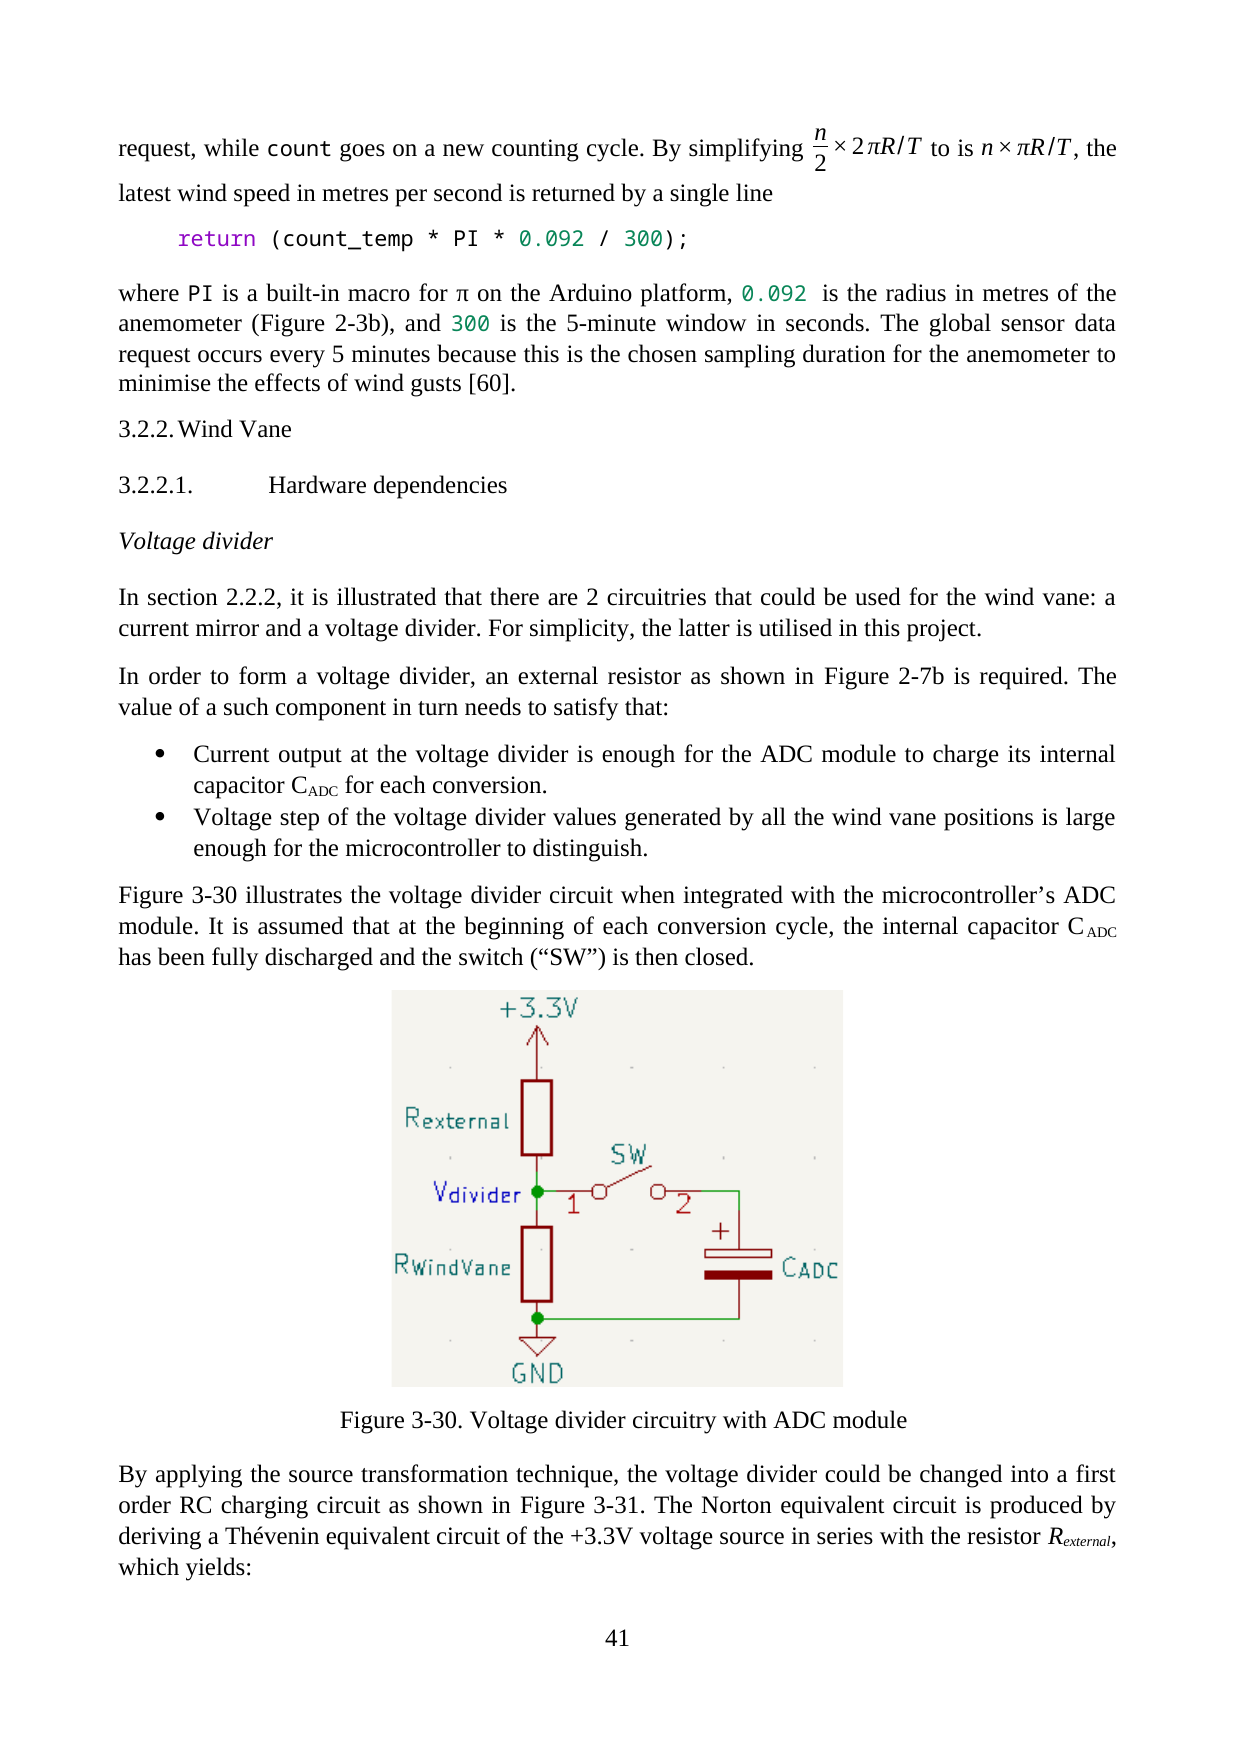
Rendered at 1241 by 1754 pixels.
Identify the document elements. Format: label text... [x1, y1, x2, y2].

subtitle Hardware dependencies [118, 470, 1117, 499]
list Voltage step of the voltage divider values generated by all the wind vane positions is large enough for the microcontroller to distinguish. [156, 802, 1117, 861]
subtitle Voltage divider [118, 526, 1117, 555]
text return (count_temp * PI * 0.092 / 300); [118, 223, 1117, 253]
picture [391, 990, 844, 1387]
subtitle Wind Vane [118, 414, 1117, 443]
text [118, 118, 1117, 207]
text In order to form a voltage divider, an external resistor as shown in Figure 2-7b is required. The value of a such component in turn needs to satisfy that: [118, 661, 1117, 721]
list Current output at the voltage divider is enough for the ADC module to charge its internal capacitor CADC for each conversion. [156, 739, 1117, 799]
text where PI is a built-in macro for π on the Arduino platform, 0.092 is the radius in metres of the anemometer (Figure 2-3b), and 300 is the 5-minute window in seconds. The global sensor data request occurs every 5 minutes because this is the chosen sampling duration for the anemometer to minimise the effects of wind gusts [60]. [118, 278, 1117, 397]
text In section 2.2.2, it is illustrated that there are 2 circuitries that could be used for the wind vane: a current mirror and a voltage divider. For simplicity, the latter is utilised in this project. [118, 582, 1117, 642]
